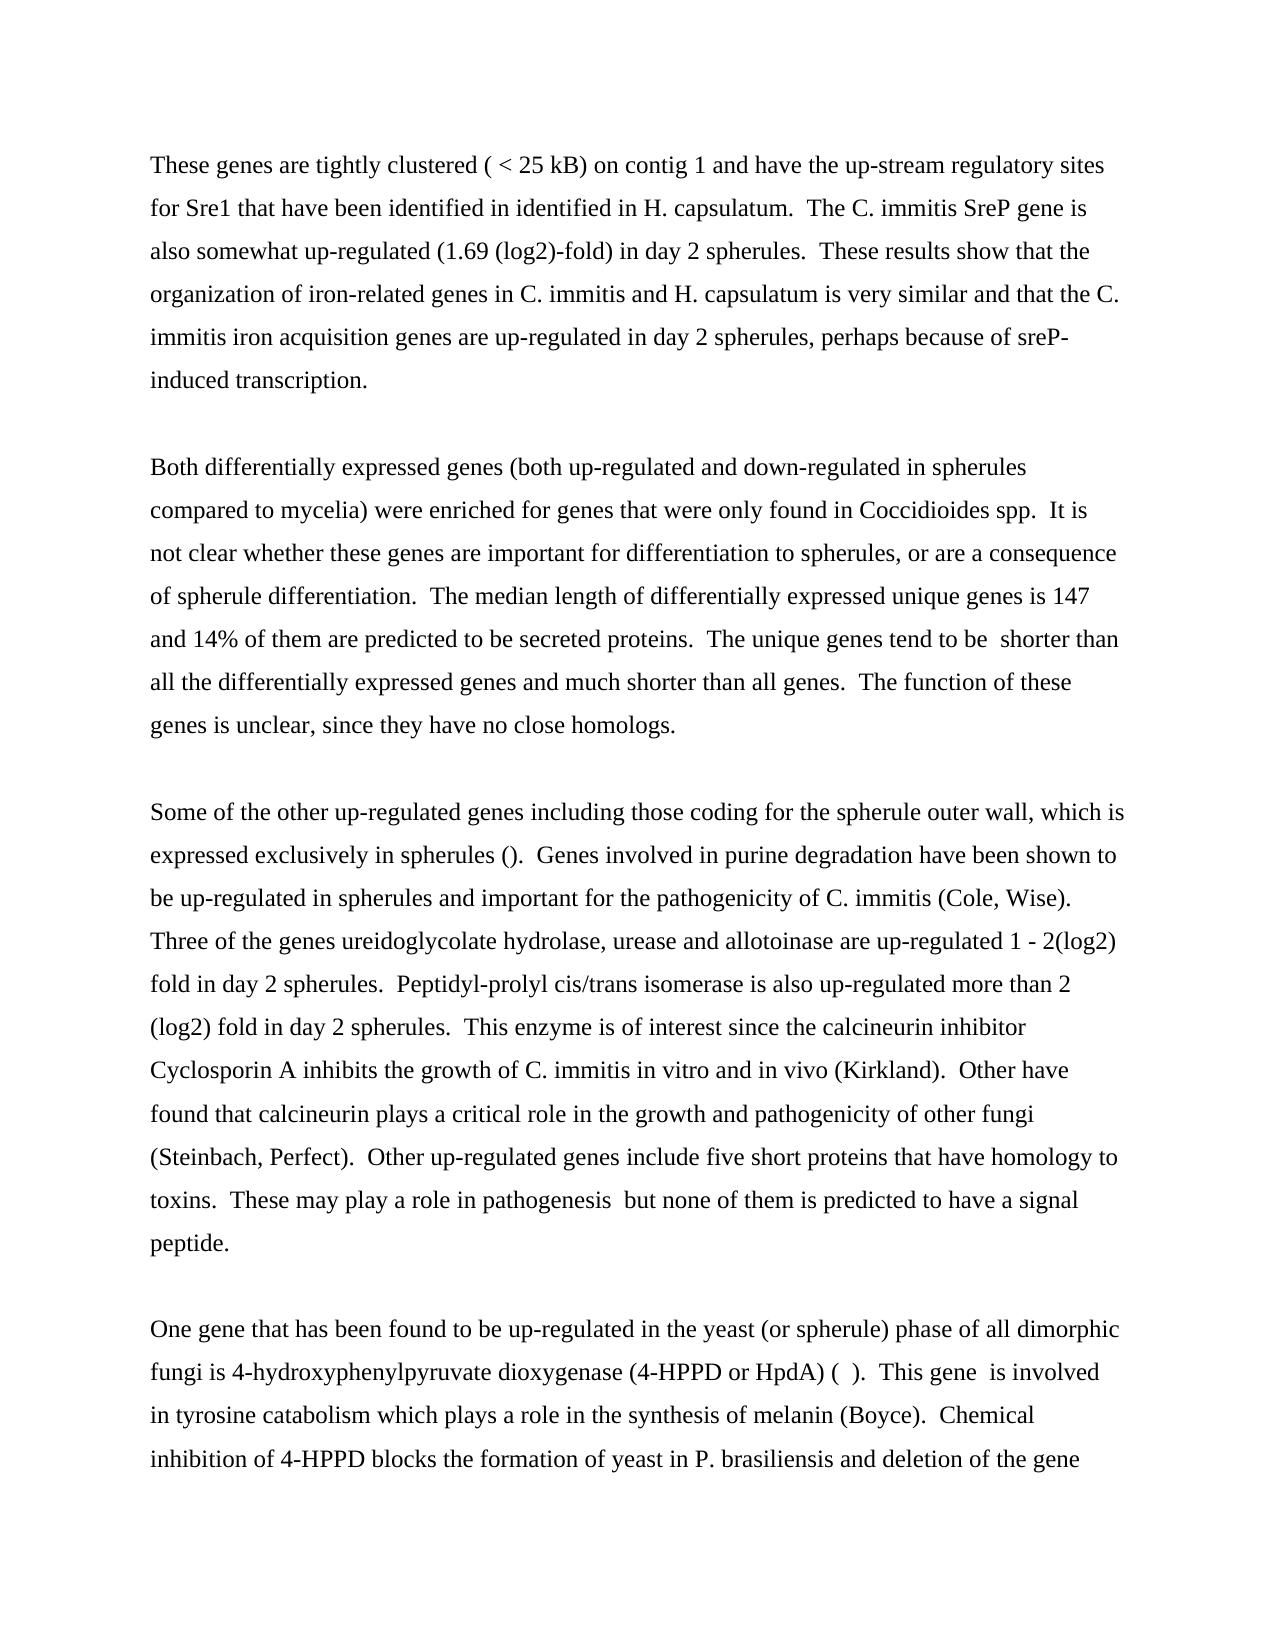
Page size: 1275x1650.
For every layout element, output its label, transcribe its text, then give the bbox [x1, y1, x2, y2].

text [150, 1314, 1125, 1472]
text Some of the other up-regulated genes including those coding for the spherule outer wall, which is expressed exclusively in spherules (). Genes involved in purine degradation have been shown to be up-regulated in spherules and important for the pathogenicity of C. immitis (Cole, Wise). Three of the genes ureidoglycolate hydrolase, urease and allotoinase are up-regulated 1 - 2(log2) fold in day 2 spherules. Peptidyl-prolyl cis/trans isomerase is also up-regulated more than 2 (log2) fold in day 2 spherules. This enzyme is of interest since the calcineurin inhibitor Cyclosporin A inhibits the growth of C. immitis in vitro and in vivo (Kirkland). Other have found that calcineurin plays a critical role in the growth and pathogenicity of other fungi (Steinbach, Perfect). Other up-regulated genes include five short proteins that have homology to toxins. These may play a role in pathogenesis but none of them is predicted to have a signal peptide. [150, 797, 1125, 1257]
text Both differentially expressed genes (both up-regulated and down-regulated in spherules compared to mycelia) were enriched for genes that were only found in Coccidioides spp. It is not clear whether these genes are important for differentiation to spherules, or are a consequence of spherule differentiation. The median length of differentially expressed unique genes is 147 and 14% of them are predicted to be secreted proteins. The unique genes tend to be shorter than all the differentially expressed genes and much shorter than all genes. The function of these genes is unclear, since they have no close homologs. [150, 452, 1125, 739]
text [150, 150, 1125, 394]
